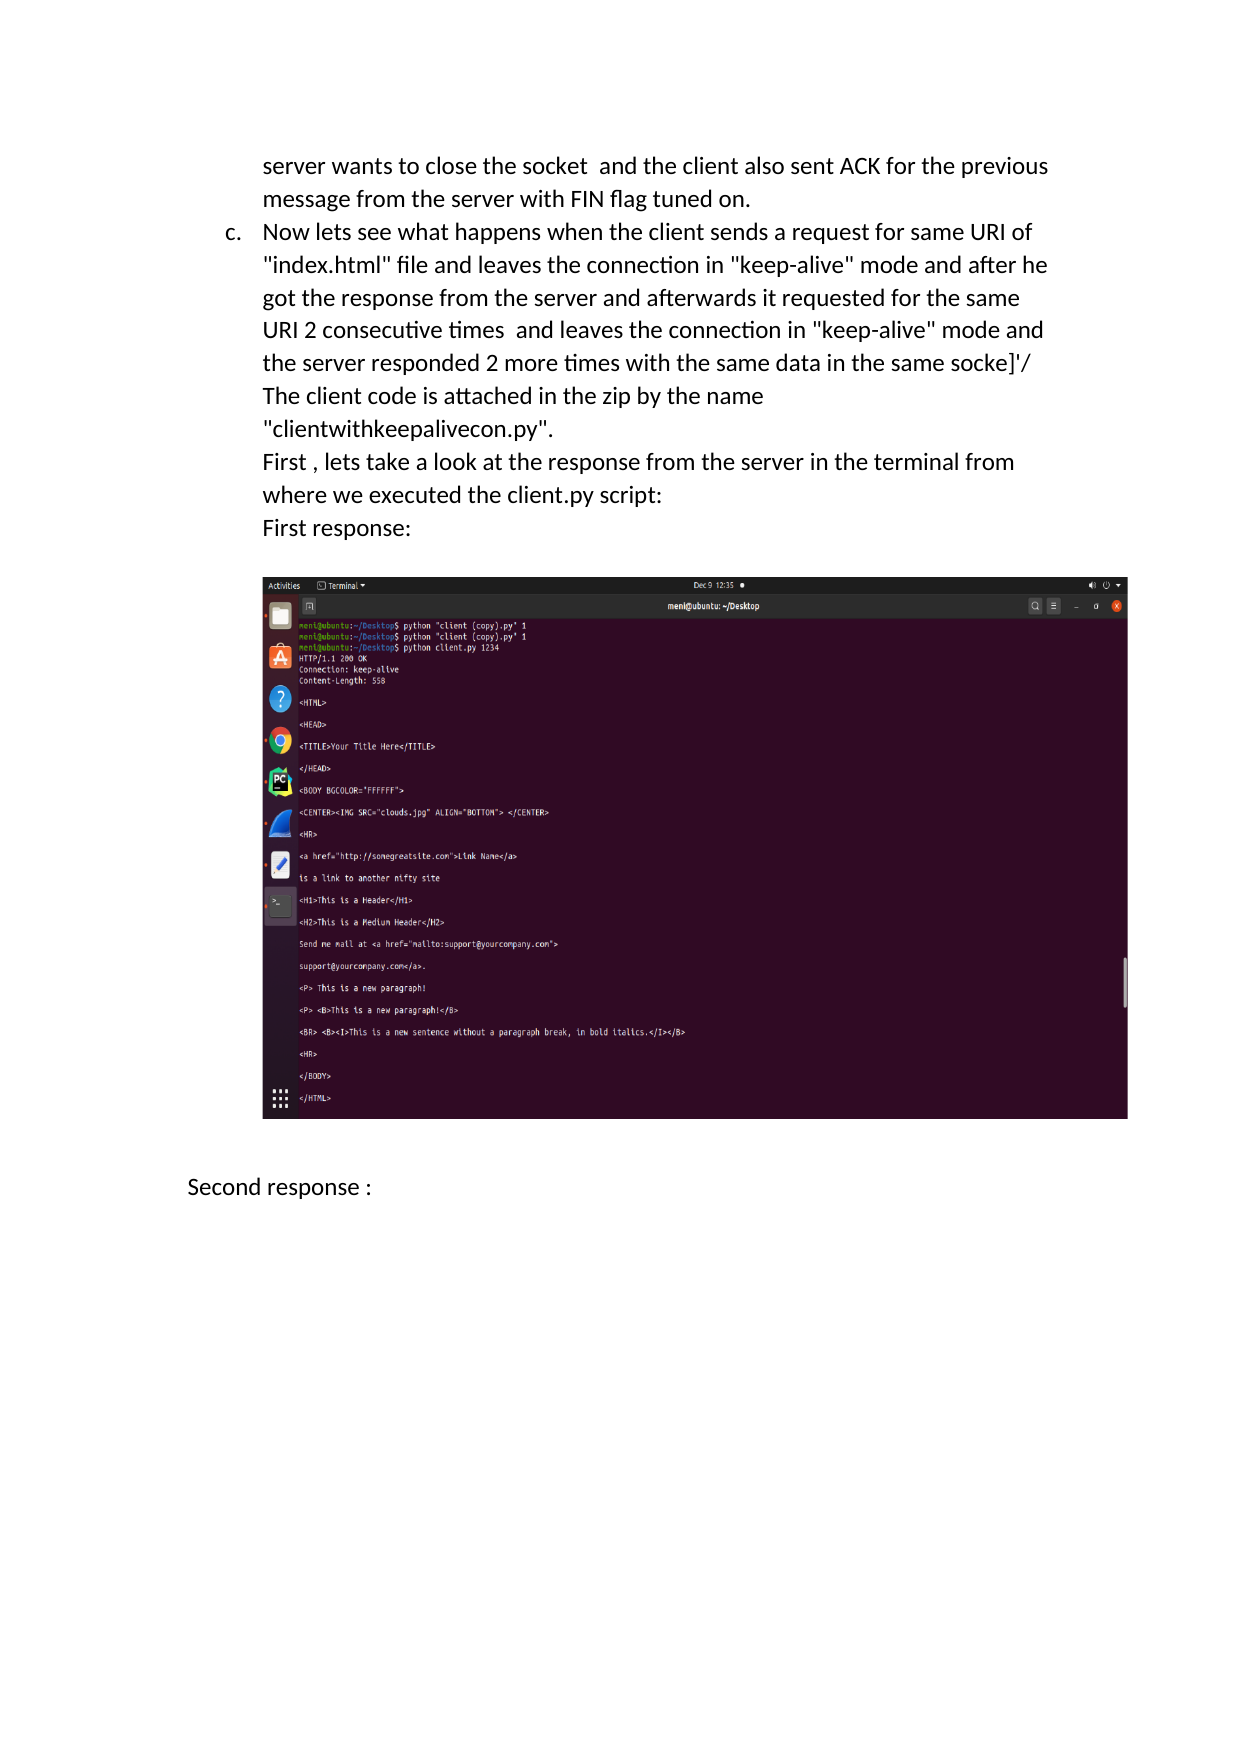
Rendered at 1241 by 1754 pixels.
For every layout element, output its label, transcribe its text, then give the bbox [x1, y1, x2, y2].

text Second response : [187, 1171, 1053, 1201]
list First response: [262, 512, 1053, 543]
picture [262, 577, 1128, 1119]
list The client code is attached in the zip by the name "clientwithkeepalivecon.py". [262, 380, 1053, 444]
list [262, 150, 1053, 213]
list First , lets take a look at the response from the server in the terminal from where we executed the client.py script: [262, 446, 1053, 510]
list Now lets see what happens when the client sends a request for same URI of "index.html" file and leaves the connection in "keep-alive" mode and after he got the response from the server and afterwards it requested for the same URI 2 consecutive times and leaves the connection in "keep-alive" mode and the server responded 2 more times with the same data in the same socke]'/ [225, 216, 1053, 378]
